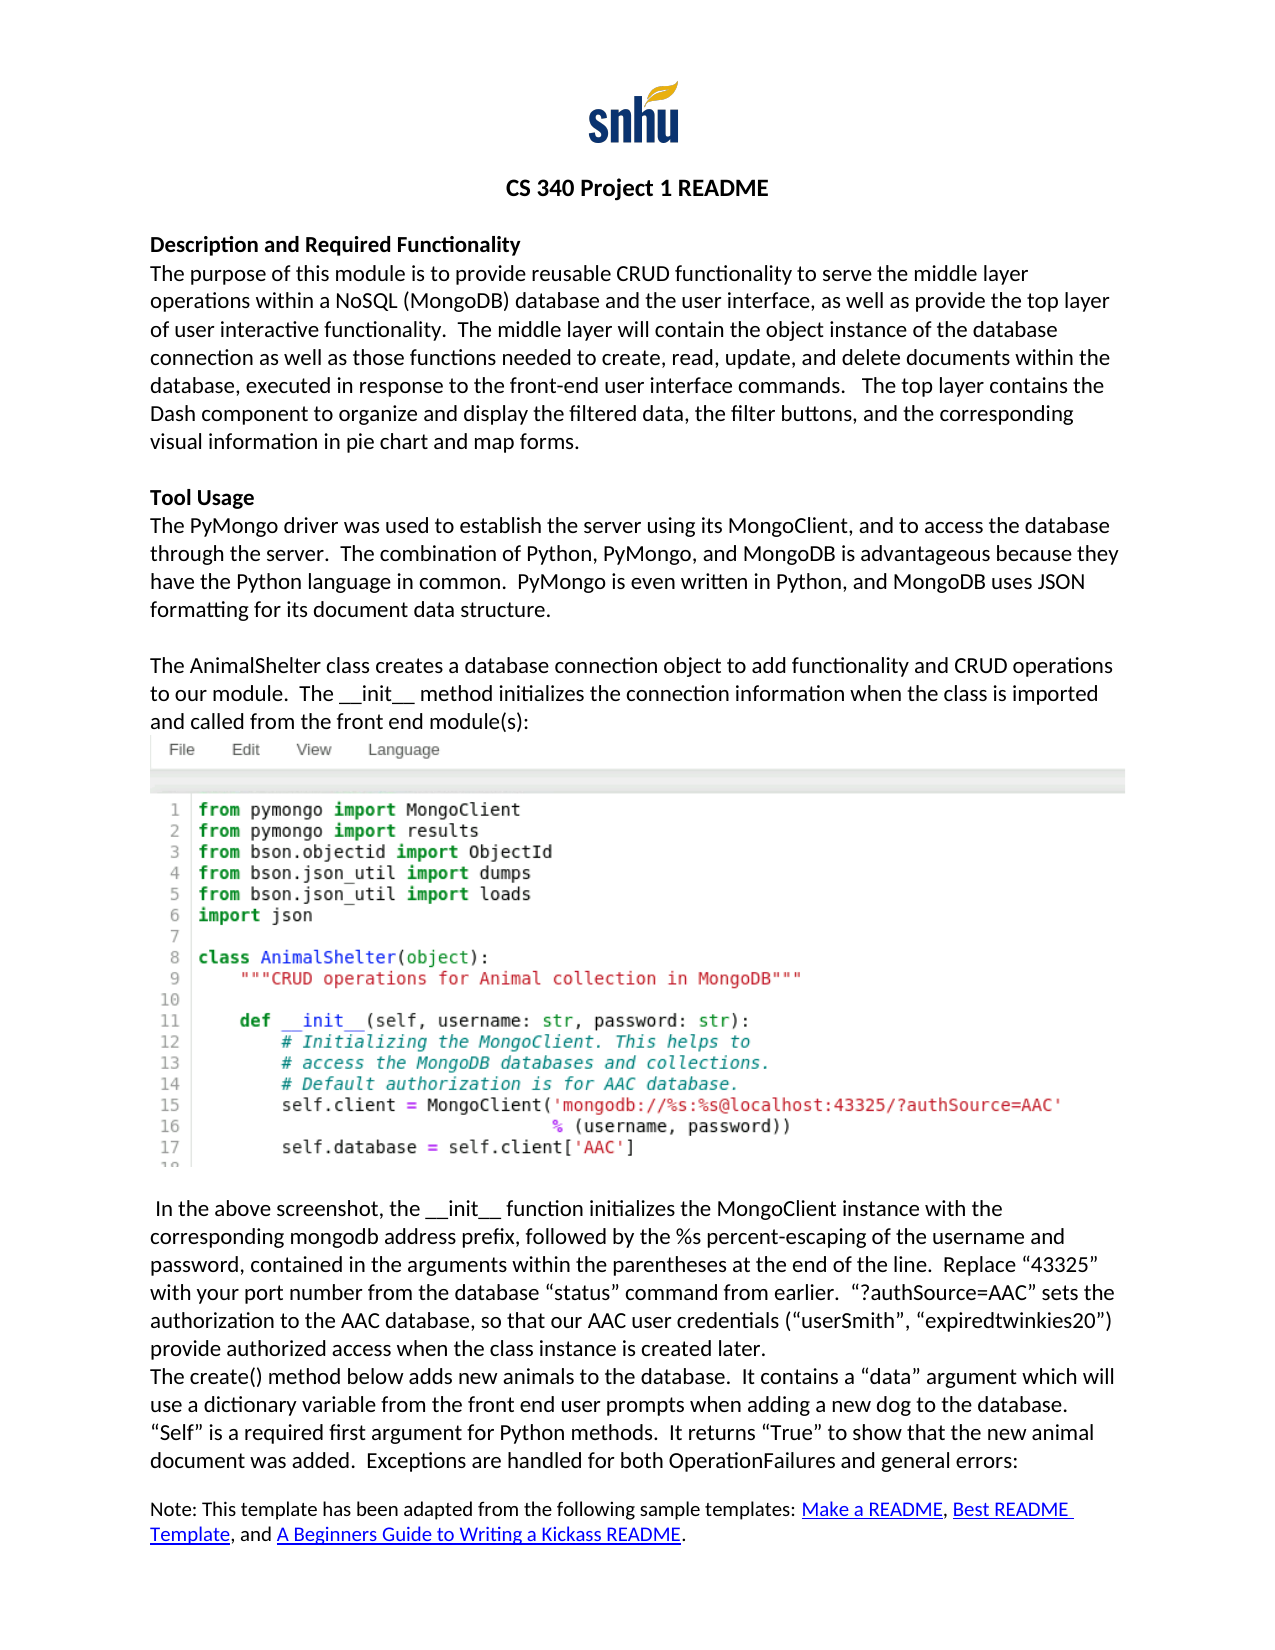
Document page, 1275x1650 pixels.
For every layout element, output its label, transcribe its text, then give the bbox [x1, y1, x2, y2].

picture [150, 735, 1125, 1167]
text The purpose of this module is to provide reusable CRUD functionality to serve the middle layer operations within a NoSQL (MongoDB) database and the user interface, as well as provide the top layer of user interactive functionality. The middle layer will contain the object instance of the database connection as well as those functions needed to create, read, update, and delete documents within the database, executed in response to the front-end user interface commands. The top layer contains the Dash component to organize and display the filtered data, the filter buttons, and the corresponding visual information in pie chart and map forms. [150, 259, 1125, 455]
text The PyMongo driver was used to establish the server using its MongoClient, and to access the database through the server. The combination of Python, PyMongo, and MongoDB is advantageous because they have the Python language in common. PyMongo is even written in Python, and MongoDB uses JSON formatting for its document data structure. [150, 511, 1125, 623]
text In the above screenshot, the __init__ function initializes the MongoClient instance with the corresponding mongodb address prefix, followed by the %s percent-escaping of the username and password, contained in the arguments within the parentheses at the end of the line. Replace “43325” with your port number from the database “status” command from earlier. “?authSource=AAC” sets the authorization to the AAC database, so that our AAC user credentials (“userSmith”, “expiredtwinkies20”) provide authorized access when the class instance is created later. [150, 1194, 1125, 1362]
picture [568, 75, 707, 152]
text The create() method below adds new animals to the database. It contains a “data” argument which will use a dictionary variable from the front end user prompts when adding a new dog to the database. “Self” is a required first argument for Python methods. It returns “True” to show that the new animal document was added. Exceptions are handled for both OperationFailures and general errors: [150, 1362, 1125, 1474]
subtitle Description and Required Functionality [150, 231, 1125, 259]
subtitle CS 340 Project 1 README [150, 172, 1125, 203]
subtitle Tool Usage [150, 483, 1125, 511]
text The AnimalShelter class creates a database connection object to add functionality and CRUD operations to our module. The __init__ method initializes the connection information when the class is imported and called from the front end module(s): [150, 651, 1125, 735]
